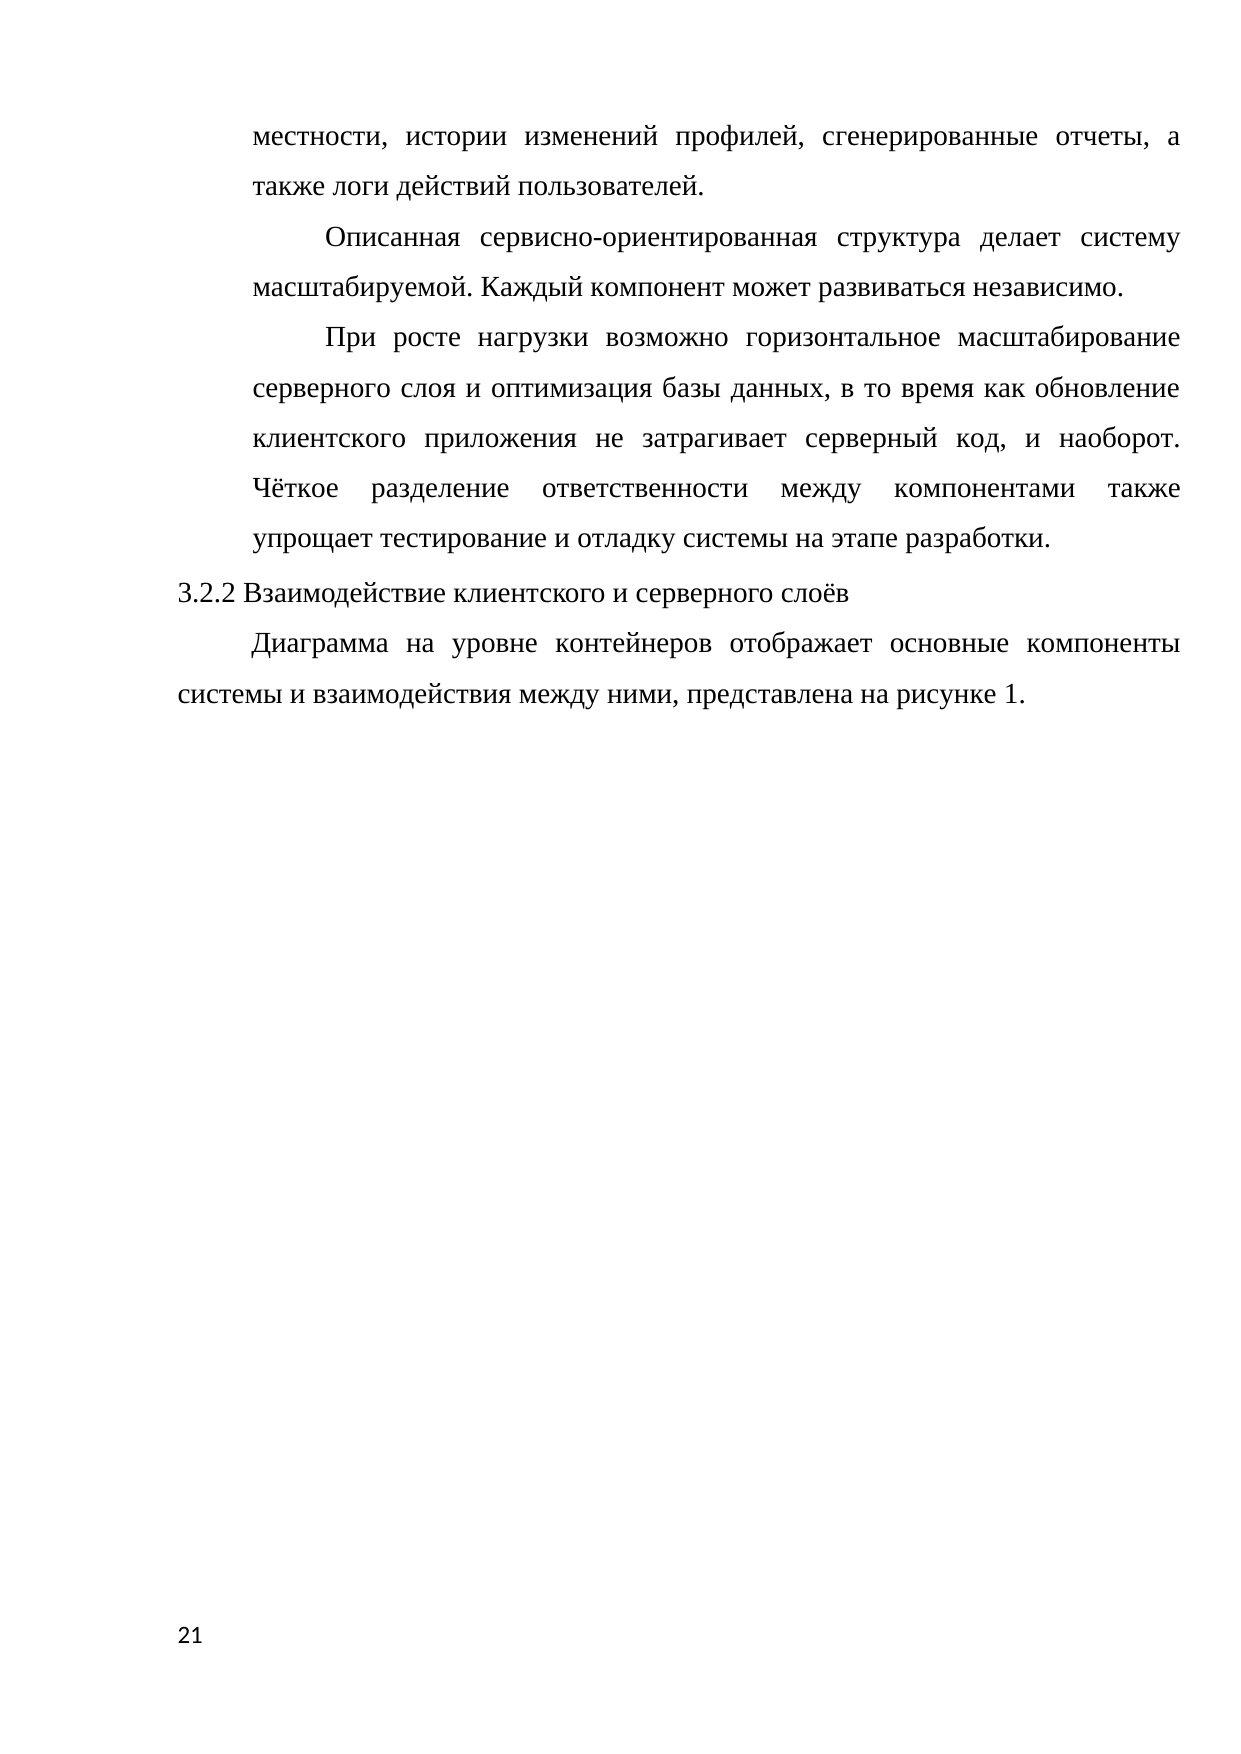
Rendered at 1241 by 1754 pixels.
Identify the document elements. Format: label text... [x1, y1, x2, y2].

text При росте нагрузки возможно горизонтальное масштабирование серверного слоя и оптимизация базы данных, в то время как обновление клиентского приложения не затрагивает серверный код, и наоборот. Чёткое разделение ответственности между компонентами также упрощает тестирование и отладку системы на этапе разработки. [252, 319, 1181, 554]
text Диаграмма на уровне контейнеров отображает основные компоненты системы и взаимодействия между ними, представлена на рисунке 1. [177, 625, 1181, 709]
text Описанная сервисно-ориентированная структура делает систему масштабируемой. Каждый компонент может развиваться независимо. [252, 219, 1181, 303]
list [215, 118, 1181, 202]
subtitle 3.2.2 Взаимодействие клиентского и серверного слоёв [177, 575, 1181, 609]
